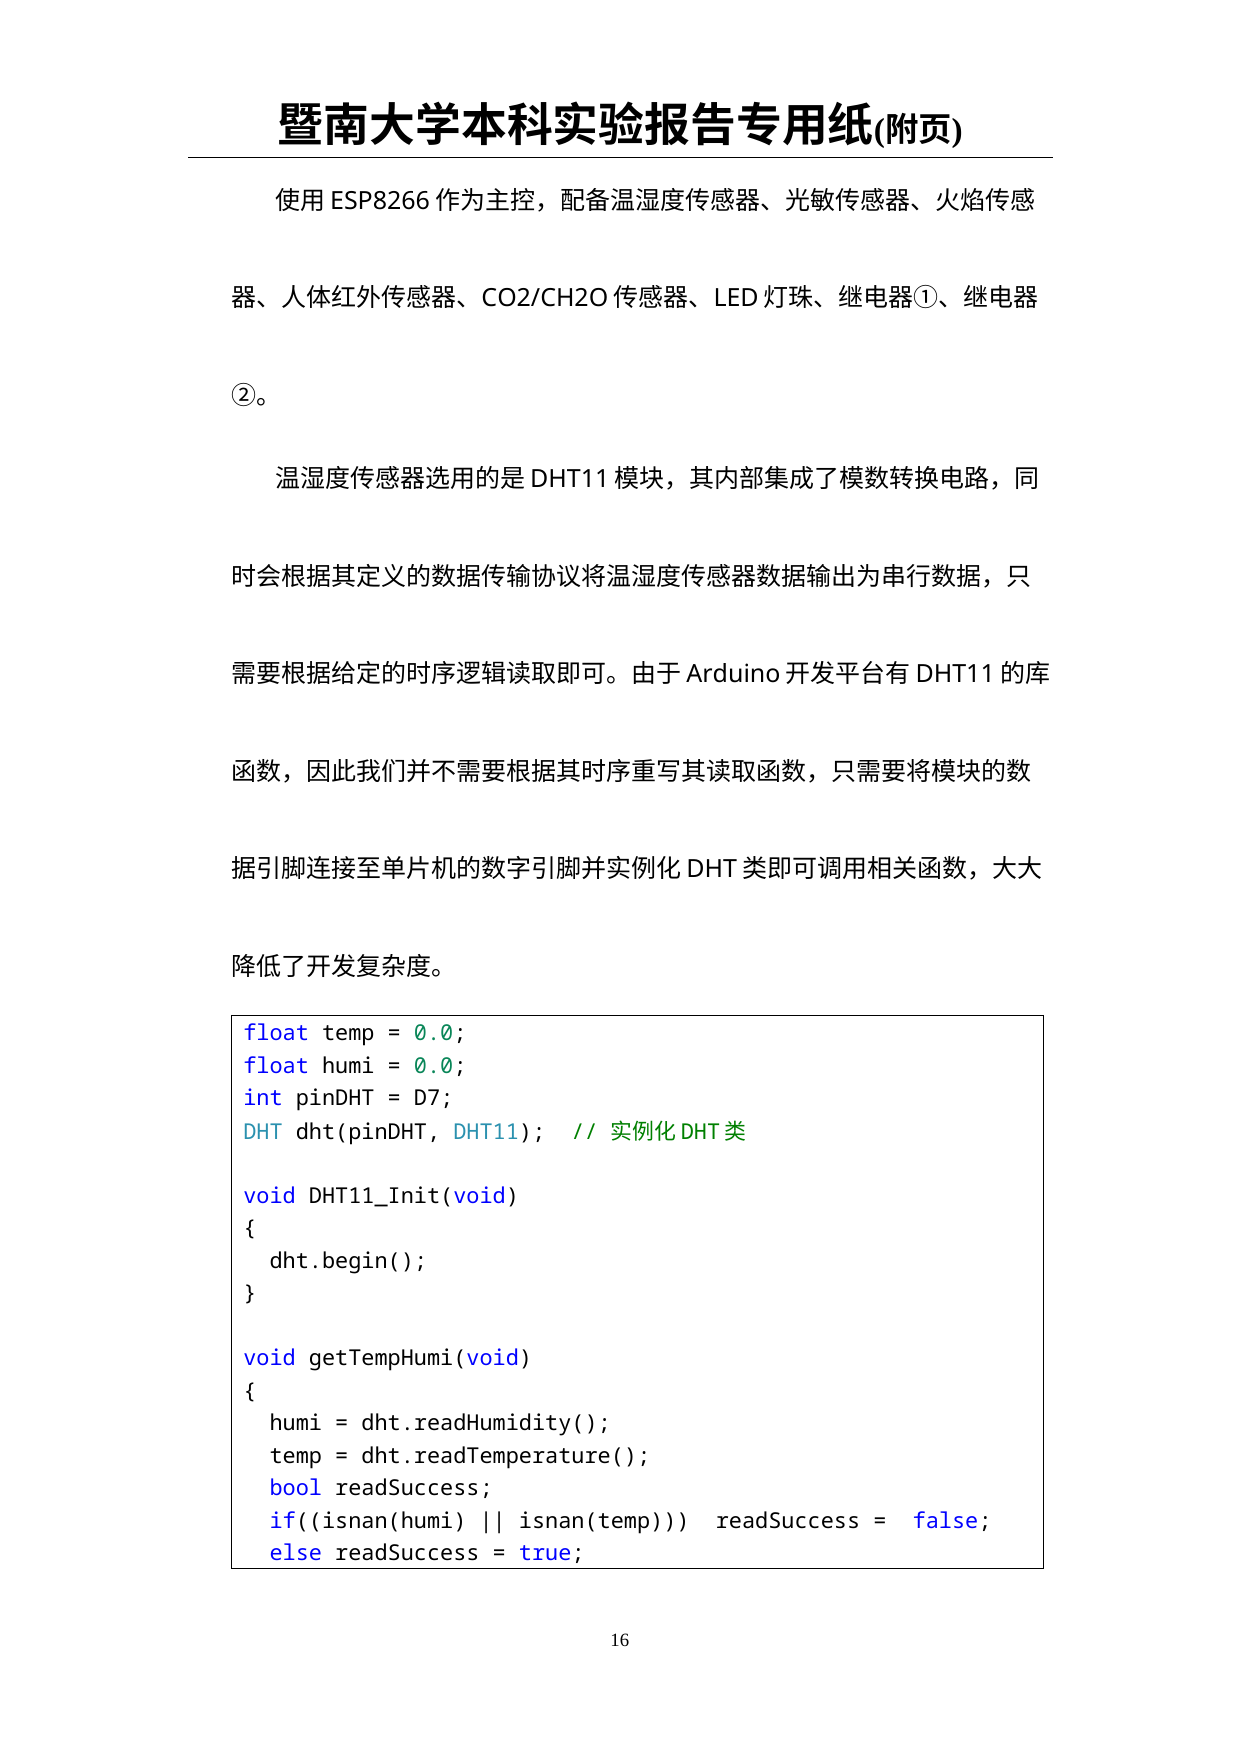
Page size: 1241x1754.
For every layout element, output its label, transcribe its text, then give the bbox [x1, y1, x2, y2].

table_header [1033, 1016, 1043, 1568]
text 温湿度传感器选用的是DHT11模块，其内部集成了模数转换电路，同时会根据其定义的数据传输协议将温湿度传感器数据输出为串行数据，只需要根据给定的时序逻辑读取即可。由于Arduino开发平台有DHT11的库函数，因此我们并不需要根据其时序重写其读取函数，只需要将模块的数据引脚连接至单片机的数字引脚并实例化DHT类即可调用相关函数，大大降低了开发复杂度。 [231, 444, 1053, 997]
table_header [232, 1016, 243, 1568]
text 使用ESP8266作为主控，配备温湿度传感器、光敏传感器、火焰传感器、人体红外传感器、CO2/CH2O传感器、LED灯珠、继电器①、继电器②。 [231, 166, 1053, 426]
